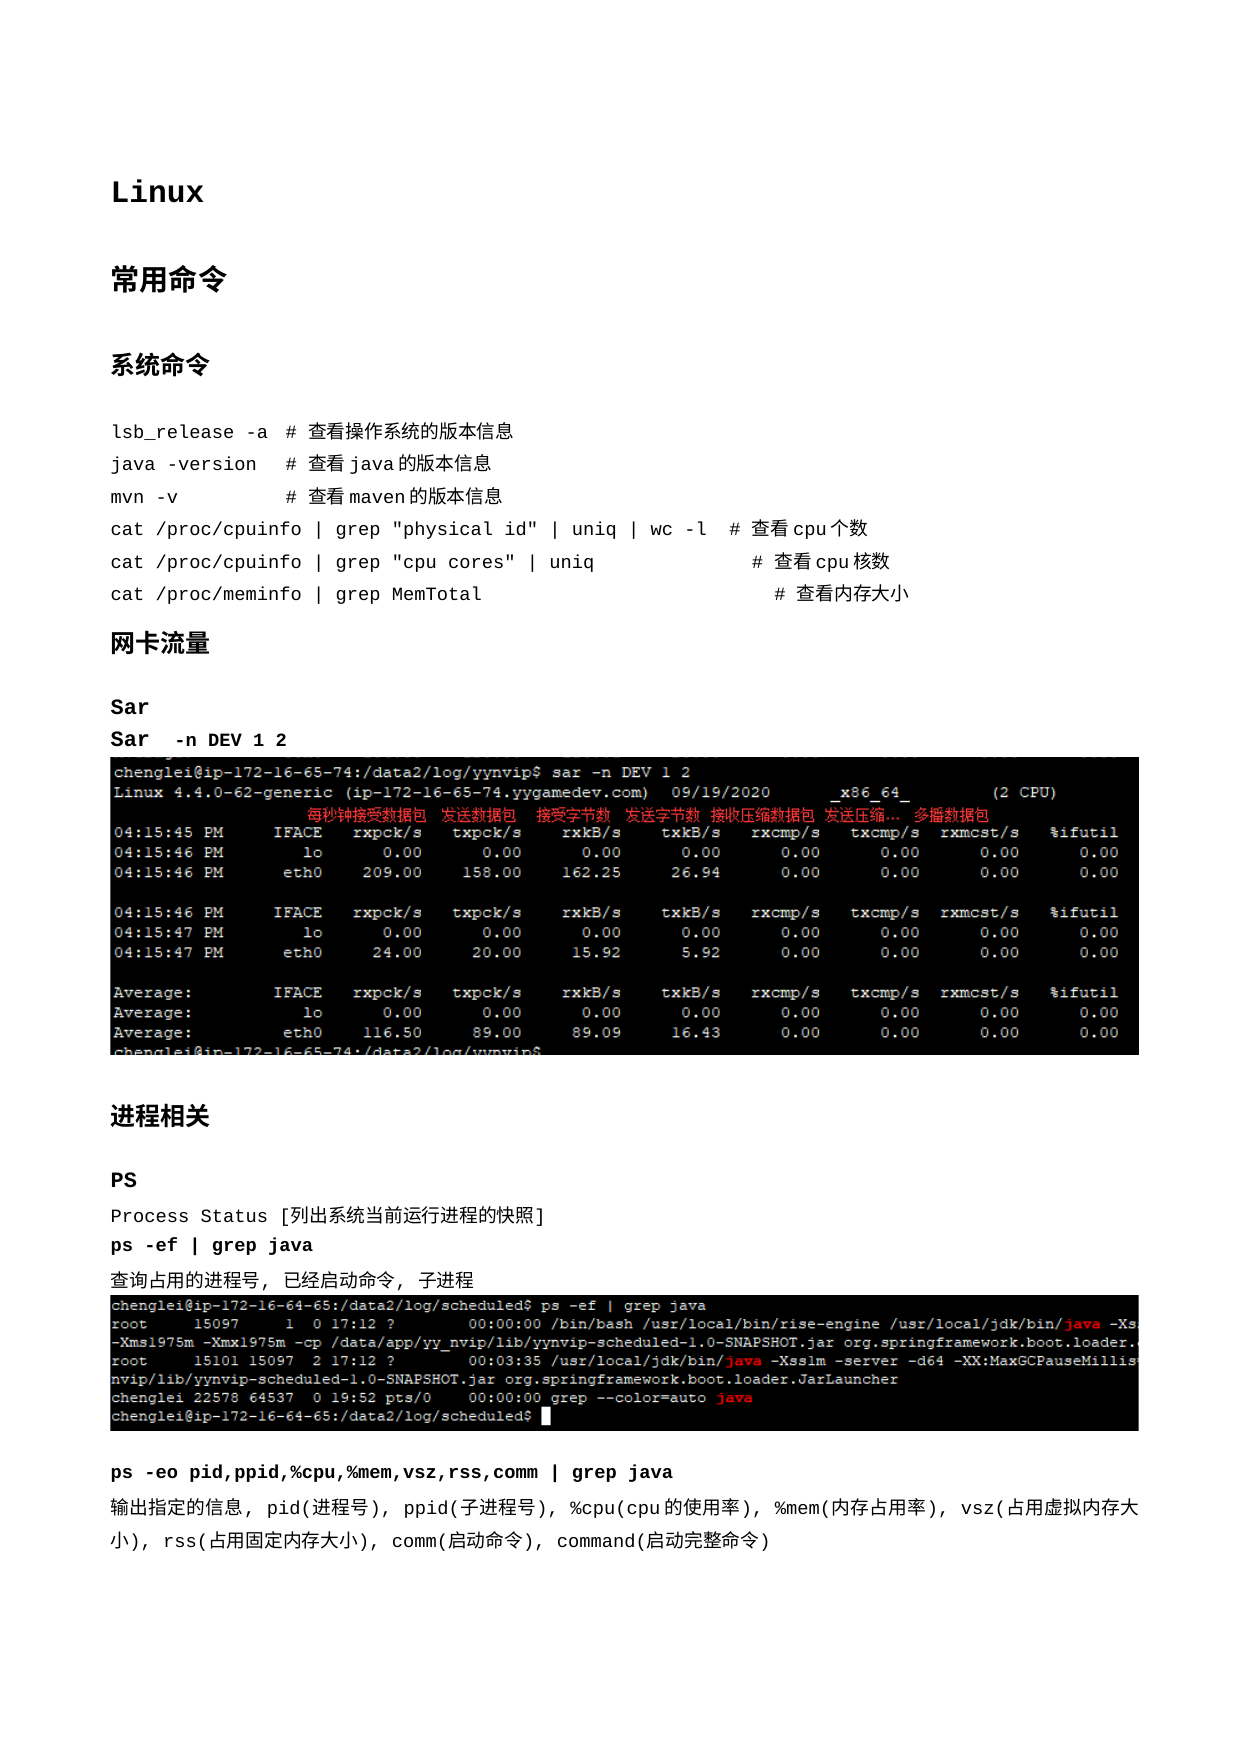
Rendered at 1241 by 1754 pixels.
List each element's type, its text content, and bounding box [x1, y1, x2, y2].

text cat /proc/cpuinfo | grep "cpu cores" | uniq # 查看cpu核数 [110, 544, 1139, 576]
picture [110, 757, 1139, 1055]
text 输出指定的信息, pid(进程号), ppid(子进程号), %cpu(cpu的使用率), %mem(内存占用率), vsz(占用虚拟内存大小), rss(占用固定内存大小), comm(启动命令), command(启动完整命令) [110, 1490, 1139, 1555]
subtitle Linux [110, 162, 1139, 227]
subtitle 系统命令 [110, 331, 1139, 396]
subtitle PS [110, 1165, 1139, 1198]
text lsb_release -a # 查看操作系统的版本信息 [110, 414, 1139, 446]
text 查询占用的进程号, 已经启动命令, 子进程 [110, 1263, 1139, 1295]
text Sar -n DEV 1 2 [110, 724, 1139, 757]
text java -version # 查看java的版本信息 [110, 446, 1139, 479]
text ps -ef | grep java [110, 1230, 1139, 1263]
subtitle 进程相关 [110, 1082, 1139, 1147]
subtitle 常用命令 [110, 245, 1139, 310]
text ps -eo pid,ppid,%cpu,%mem,vsz,rss,comm | grep java [110, 1458, 1139, 1490]
text Process Status [列出系统当前运行进程的快照] [110, 1198, 1139, 1230]
text cat /proc/meminfo | grep MemTotal # 查看内存大小 [110, 576, 1139, 609]
text cat /proc/cpuinfo | grep "physical id" | uniq | wc -l # 查看cpu个数 [110, 511, 1139, 544]
subtitle Sar [110, 692, 1139, 724]
picture [110, 1295, 1139, 1431]
subtitle 网卡流量 [110, 609, 1139, 674]
text mvn -v # 查看maven的版本信息 [110, 479, 1139, 511]
